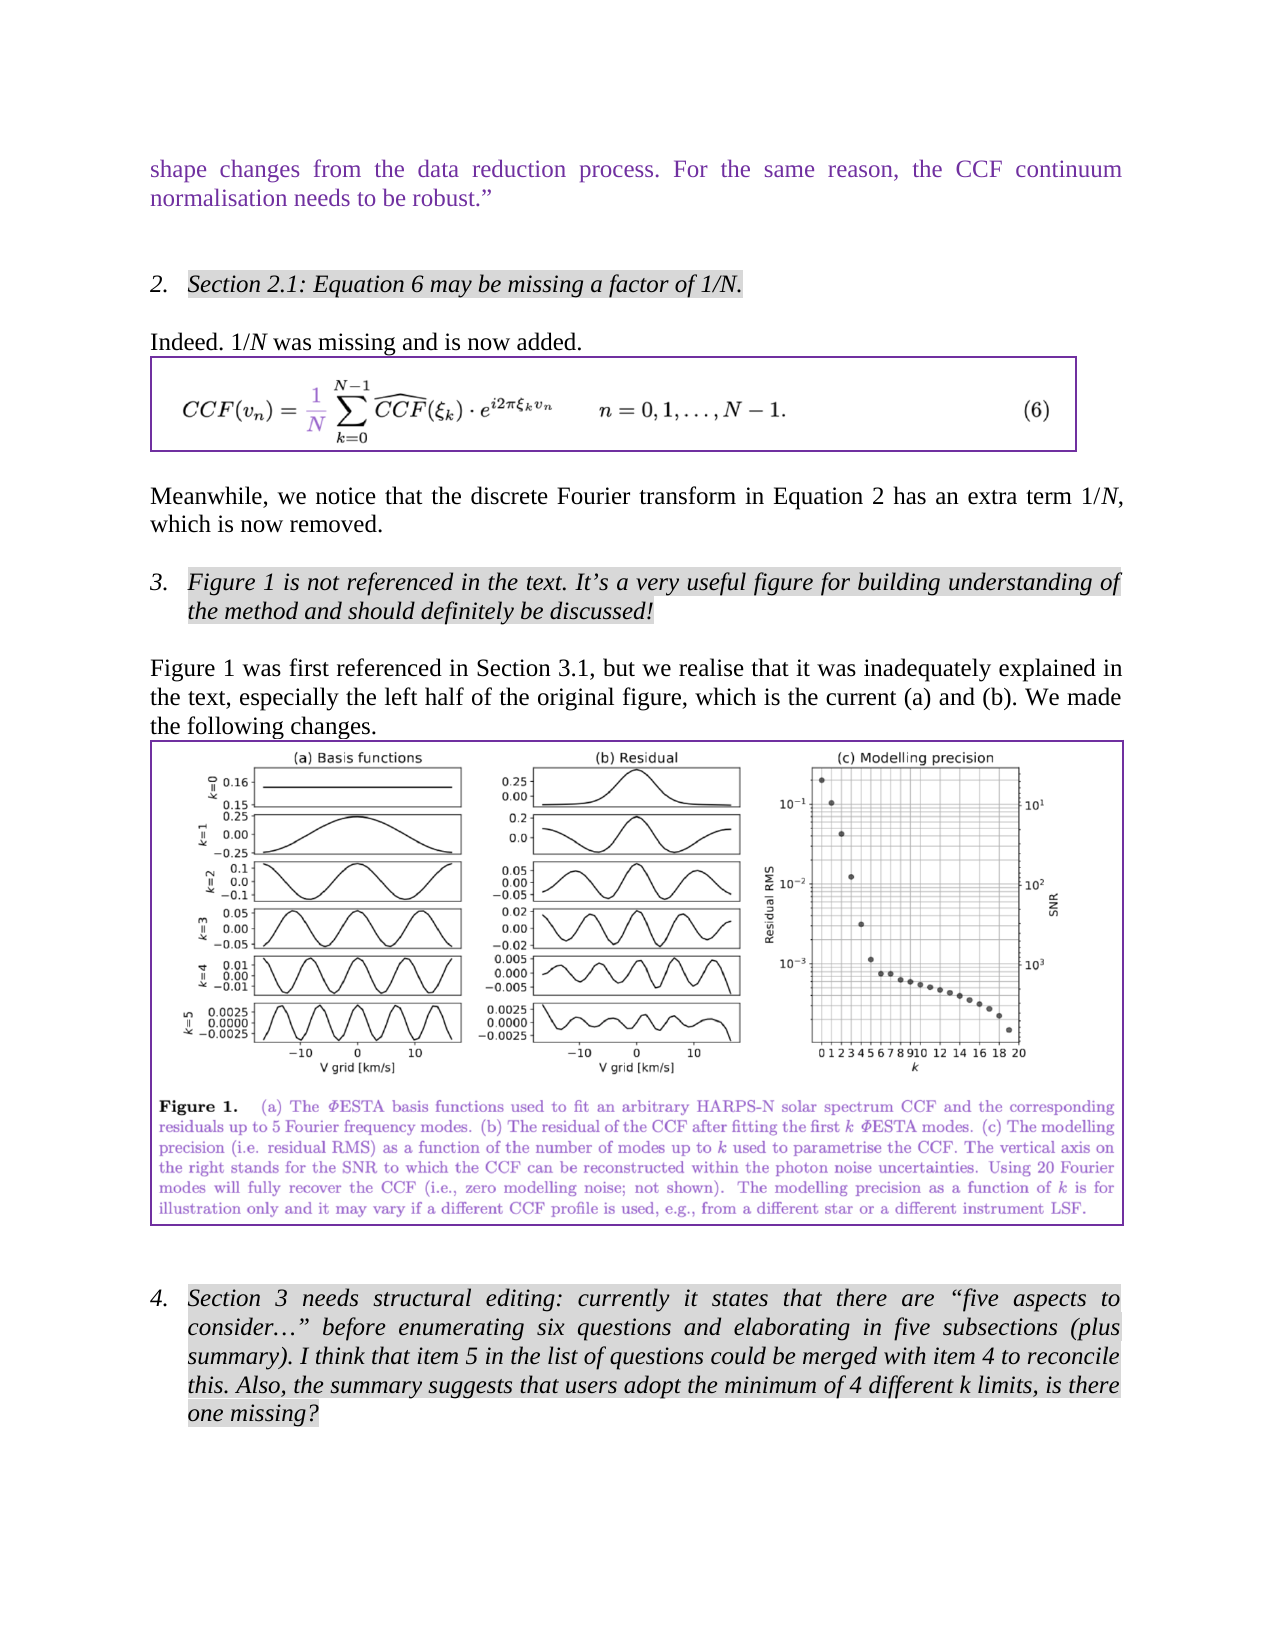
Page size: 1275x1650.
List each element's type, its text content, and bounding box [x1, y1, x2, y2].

picture [152, 742, 1122, 1224]
list Section 3 needs structural editing: currently it states that there are “five aspects to consider…” before enumerating six questions and elaborating in five subsections (plus summary). I think that item 5 in the list of questions could be merged with item 4 to reconcile this. Also, the summary suggests that users adopt the minimum of 4 different k limits, is there one missing? [150, 1283, 1124, 1427]
text Figure 1 was first referenced in Section 3.1, but we realise that it was inadequately explained in the text, especially the left half of the original figure, which is the current (a) and (b). We made the following changes. [150, 653, 1124, 739]
list Figure 1 is not referenced in the text. It’s a very useful figure for building understanding of the method and should definitely be discussed! [654, 567, 1124, 624]
text Meanwhile, we notice that the discrete Fourier transform in Equation 2 has an extra term 1/N, which is now removed. [150, 481, 1124, 538]
list Section 2.1: Equation 6 may be missing a factor of 1/N. [150, 269, 1124, 298]
picture [152, 358, 1075, 450]
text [150, 154, 1124, 212]
text Indeed. 1/N was missing and is now added. [150, 327, 1124, 356]
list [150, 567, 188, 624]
